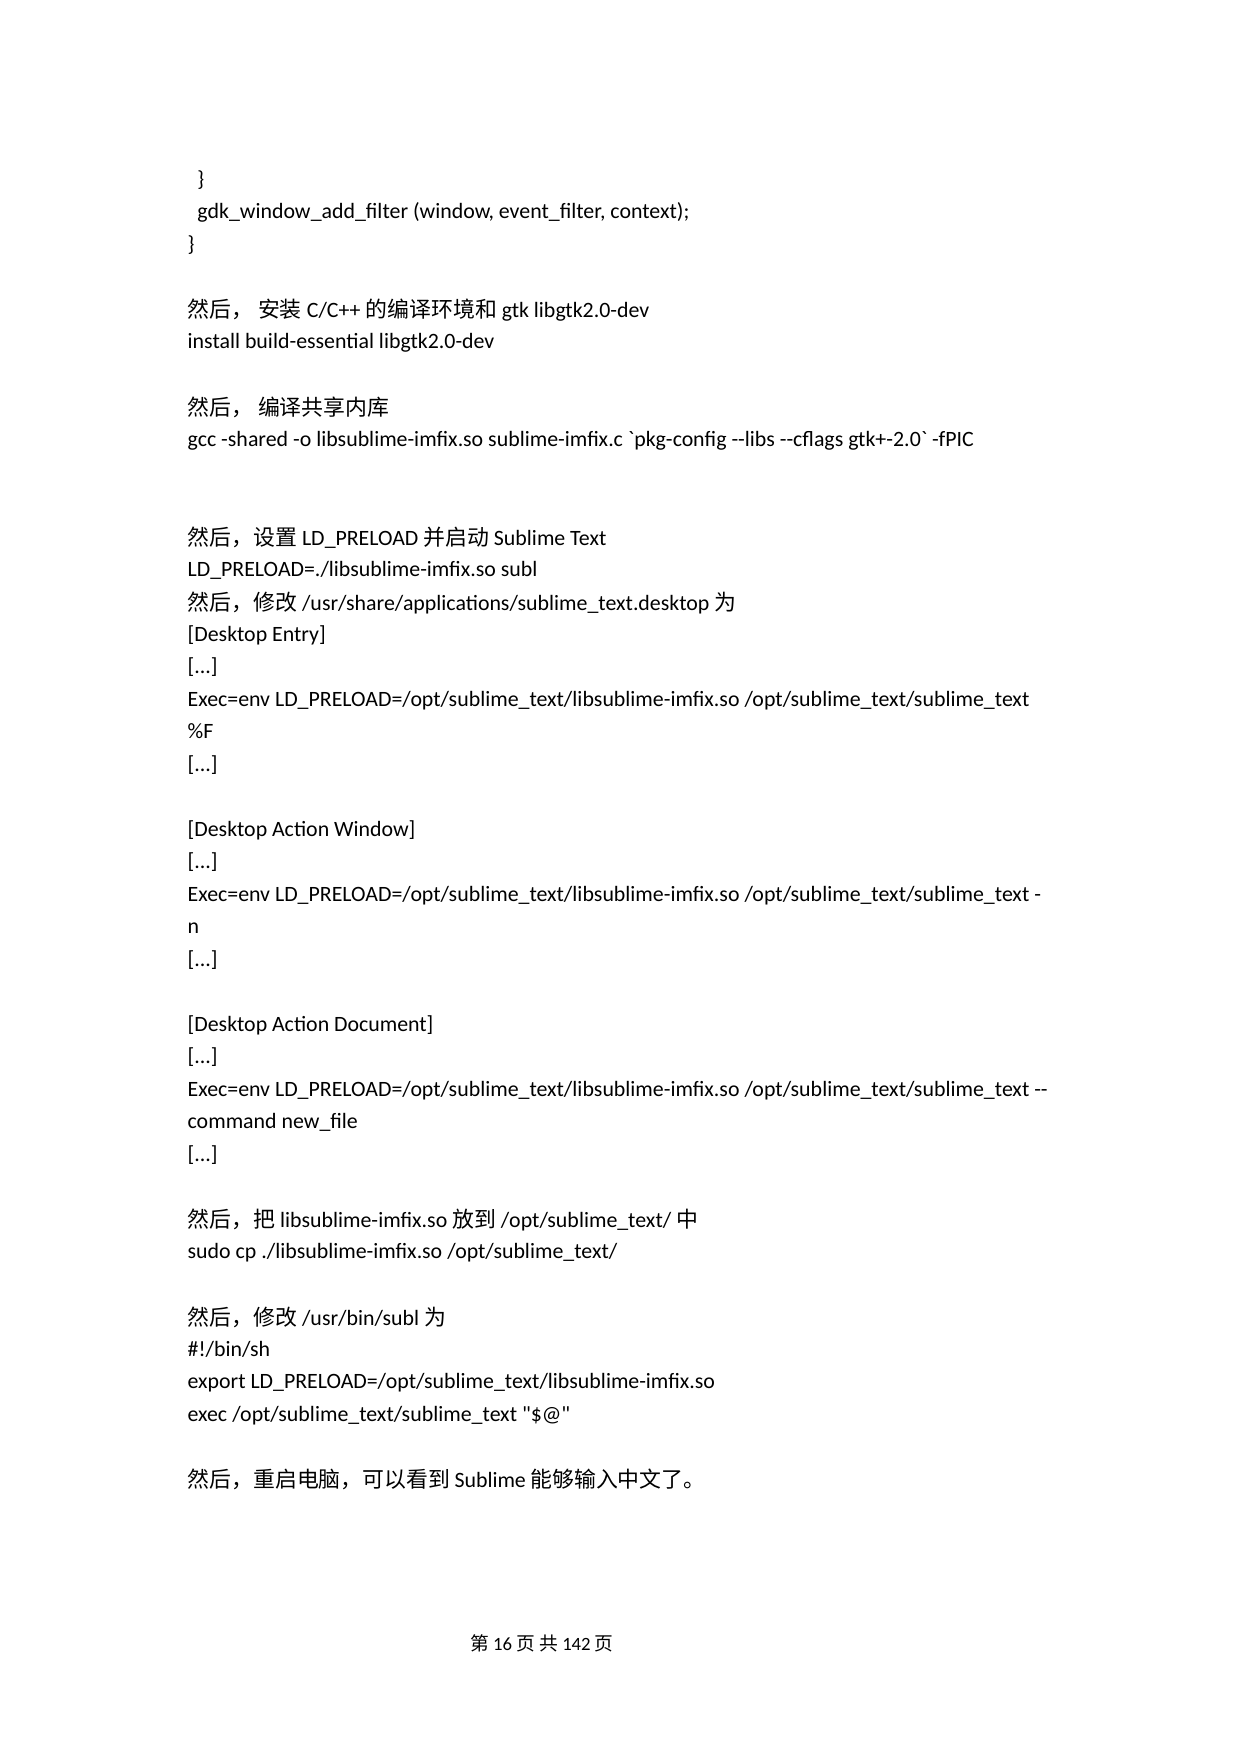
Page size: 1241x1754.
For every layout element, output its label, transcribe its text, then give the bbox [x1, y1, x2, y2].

text 然后， 编译共享内库 [187, 389, 1053, 422]
text gcc -shared -o libsublime-imfix.so sublime-imfix.c `pkg-config --libs --cflags gtk+-2.0` -fPIC [187, 422, 1053, 454]
text [Desktop Entry] [187, 617, 1053, 649]
text install build-essential libgtk2.0-dev [187, 324, 1053, 357]
text Exec=env LD_PRELOAD=/opt/sublime_text/libsublime-imfix.so /opt/sublime_text/sublime_text --command new_file [187, 1072, 1053, 1137]
text #!/bin/sh [187, 1332, 1053, 1364]
text [Desktop Action Document] [187, 1007, 1053, 1039]
text Exec=env LD_PRELOAD=/opt/sublime_text/libsublime-imfix.so /opt/sublime_text/sublime_text %F [187, 682, 1053, 747]
text Exec=env LD_PRELOAD=/opt/sublime_text/libsublime-imfix.so /opt/sublime_text/sublime_text -n [187, 877, 1053, 942]
text 然后，修改 /usr/bin/subl 为 [187, 1299, 1053, 1332]
text [...] [187, 747, 1053, 779]
text 然后， 安装 C/C++ 的编译环境和 gtk libgtk2.0-dev [187, 292, 1053, 324]
text [...] [187, 1137, 1053, 1169]
text [...] [187, 649, 1053, 682]
text } [187, 162, 1053, 194]
text 然后，修改 /usr/share/applications/sublime_text.desktop 为 [187, 584, 1053, 617]
text 然后，设置 LD_PRELOAD 并启动 Sublime Text [187, 519, 1053, 552]
text LD_PRELOAD=./libsublime-imfix.so subl [187, 552, 1053, 584]
text } [187, 227, 1053, 259]
text [Desktop Action Window] [187, 812, 1053, 844]
text 然后，把 libsublime-imfix.so 放到 /opt/sublime_text/ 中 [187, 1202, 1053, 1234]
text sudo cp ./libsublime-imfix.so /opt/sublime_text/ [187, 1234, 1053, 1267]
text [...] [187, 942, 1053, 974]
text [...] [187, 1039, 1053, 1072]
text exec /opt/sublime_text/sublime_text "$@" [187, 1397, 1053, 1429]
text gdk_window_add_filter (window, event_filter, context); [187, 194, 1053, 227]
text 然后，重启电脑，可以看到Sublime能够输入中文了。 [187, 1462, 1053, 1494]
text [...] [187, 844, 1053, 877]
text export LD_PRELOAD=/opt/sublime_text/libsublime-imfix.so [187, 1364, 1053, 1397]
